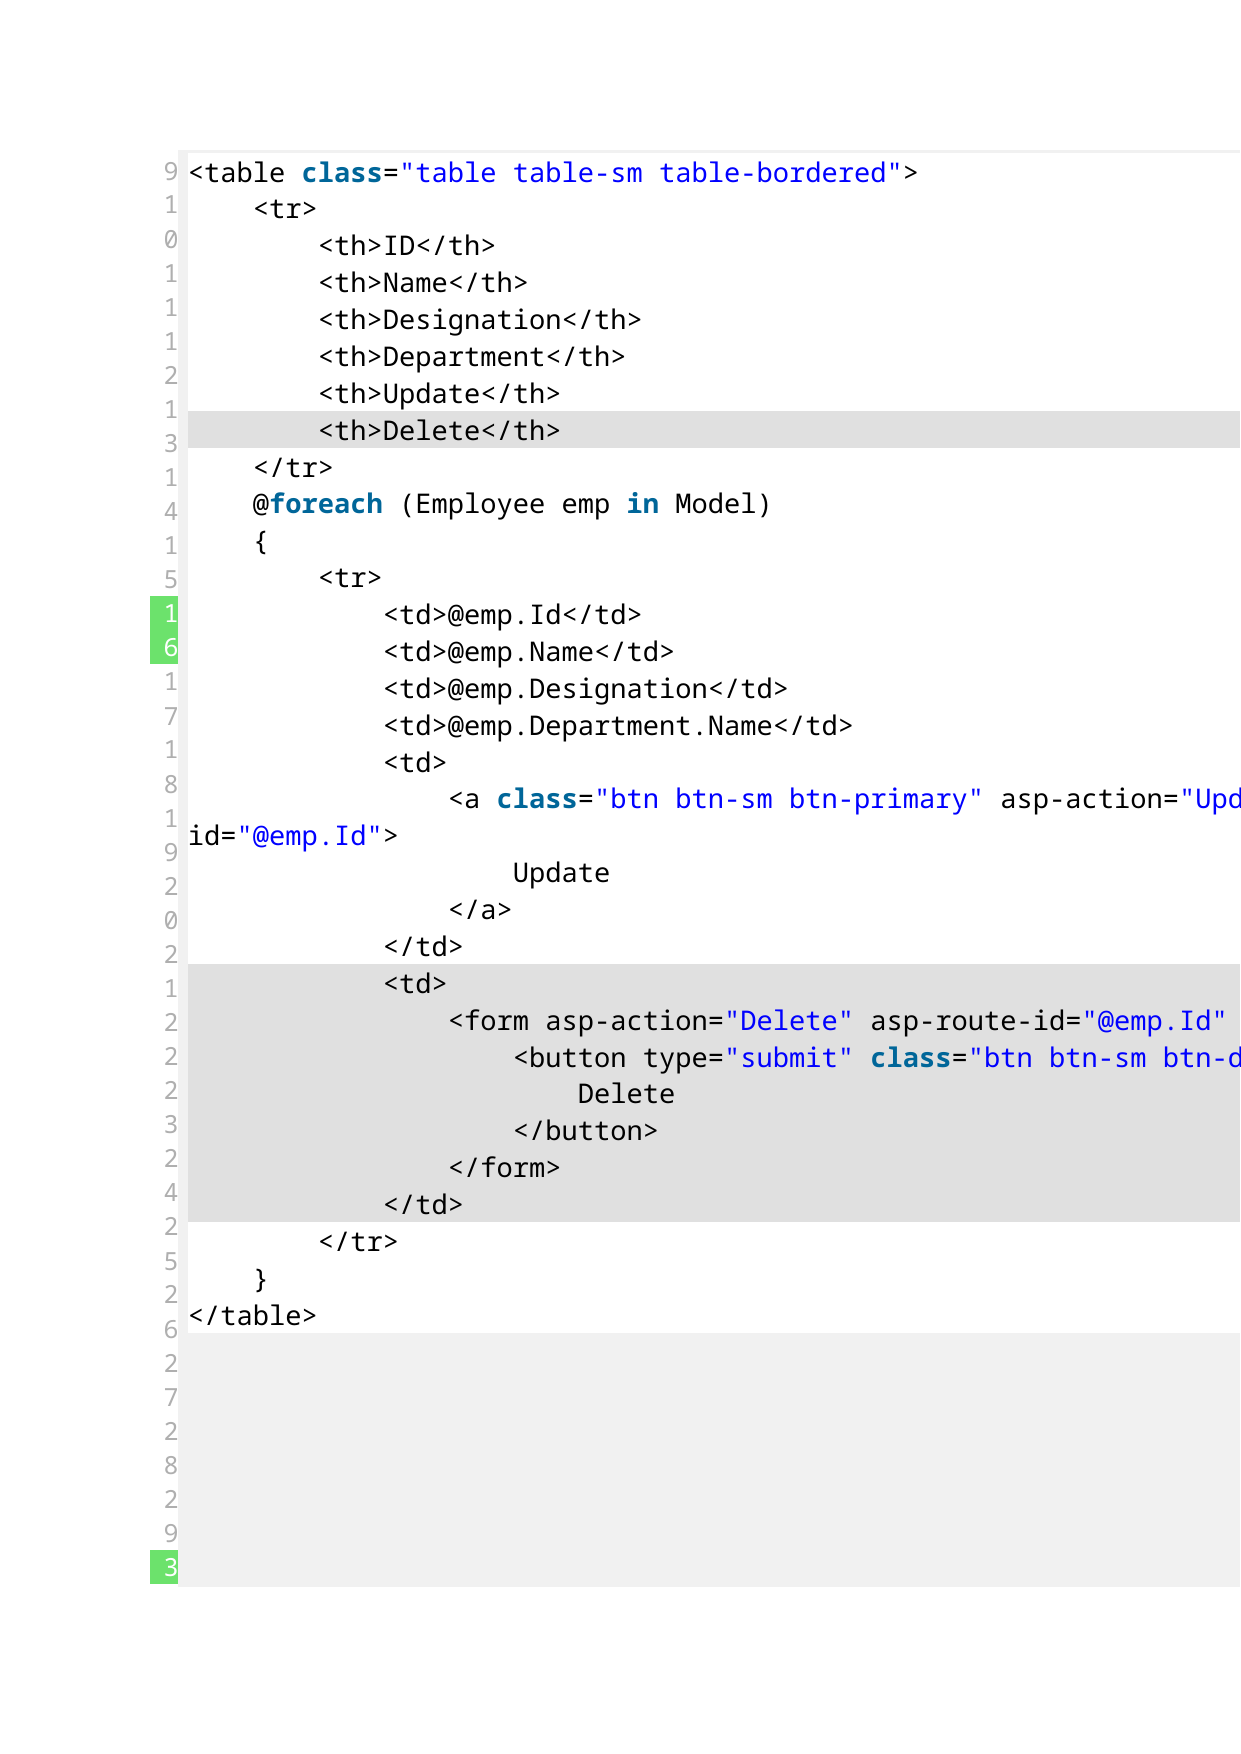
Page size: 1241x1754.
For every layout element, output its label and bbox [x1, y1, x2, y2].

table_header [178, 150, 1240, 1587]
